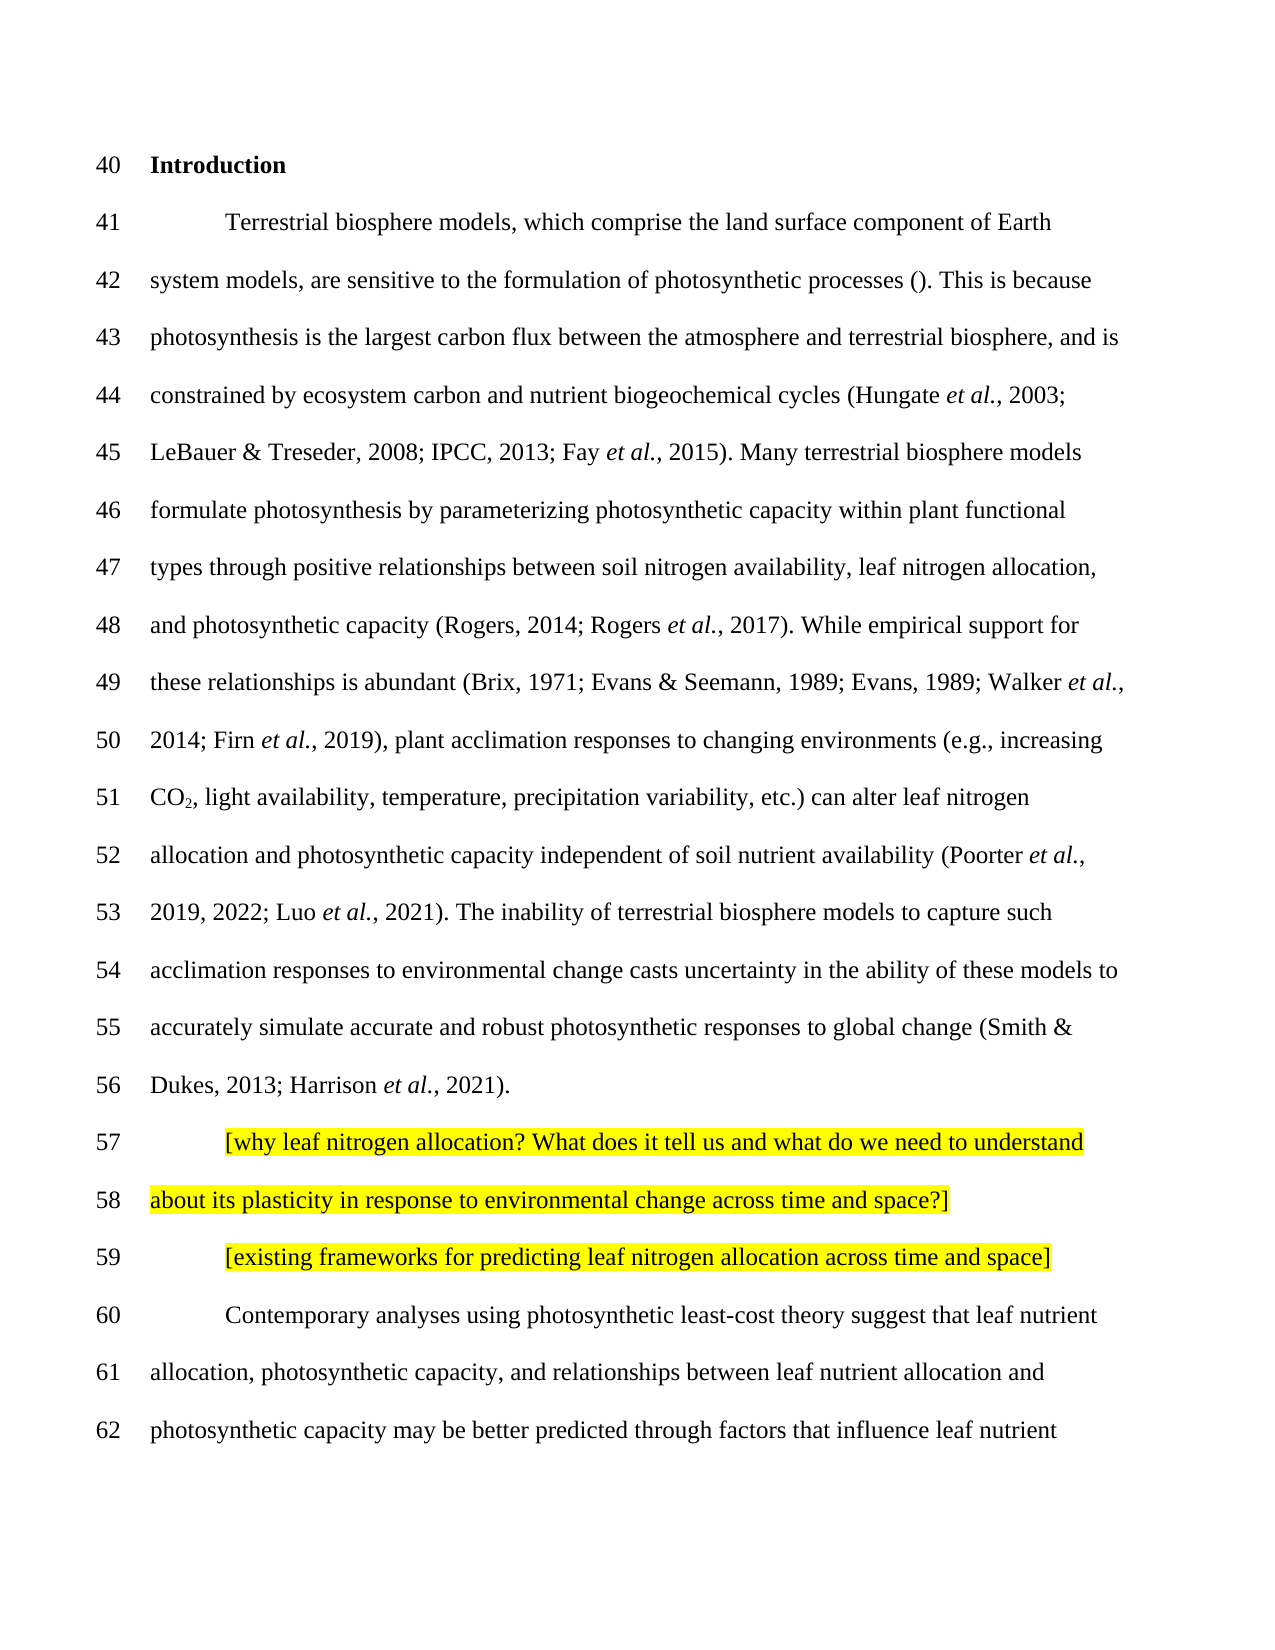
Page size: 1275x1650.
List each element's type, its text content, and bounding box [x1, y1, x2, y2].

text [150, 1300, 1125, 1444]
text [existing frameworks for predicting leaf nitrogen allocation across time and space] [150, 1242, 1125, 1271]
text Terrestrial biosphere models, which comprise the land surface component of Earth system models, are sensitive to the formulation of photosynthetic processes (). This is because photosynthesis is the largest carbon flux between the atmosphere and terrestrial biosphere, and is constrained by ecosystem carbon and nutrient biogeochemical cycles (Hungate et al., 2003; LeBauer & Treseder, 2008; IPCC, 2013; Fay et al., 2015). Many terrestrial biosphere models formulate photosynthesis by parameterizing photosynthetic capacity within plant functional types through positive relationships between soil nitrogen availability, leaf nitrogen allocation, and photosynthetic capacity (Rogers, 2014; Rogers et al., 2017). While empirical support for these relationships is abundant (Brix, 1971; Evans & Seemann, 1989; Evans, 1989; Walker et al., 2014; Firn et al., 2019), plant acclimation responses to changing environments (e.g., increasing CO2, light availability, temperature, precipitation variability, etc.) can alter leaf nitrogen allocation and photosynthetic capacity independent of soil nutrient availability (Poorter et al., 2019, 2022; Luo et al., 2021). The inability of terrestrial biosphere models to capture such acclimation responses to environmental change casts uncertainty in the ability of these models to accurately simulate accurate and robust photosynthetic responses to global change (Smith & Dukes, 2013; Harrison et al., 2021). [150, 207, 1125, 1099]
text [why leaf nitrogen allocation? What does it tell us and what do we need to understand about its plasticity in response to environmental change across time and space?] [150, 1127, 1125, 1214]
text Introduction [150, 150, 1125, 179]
